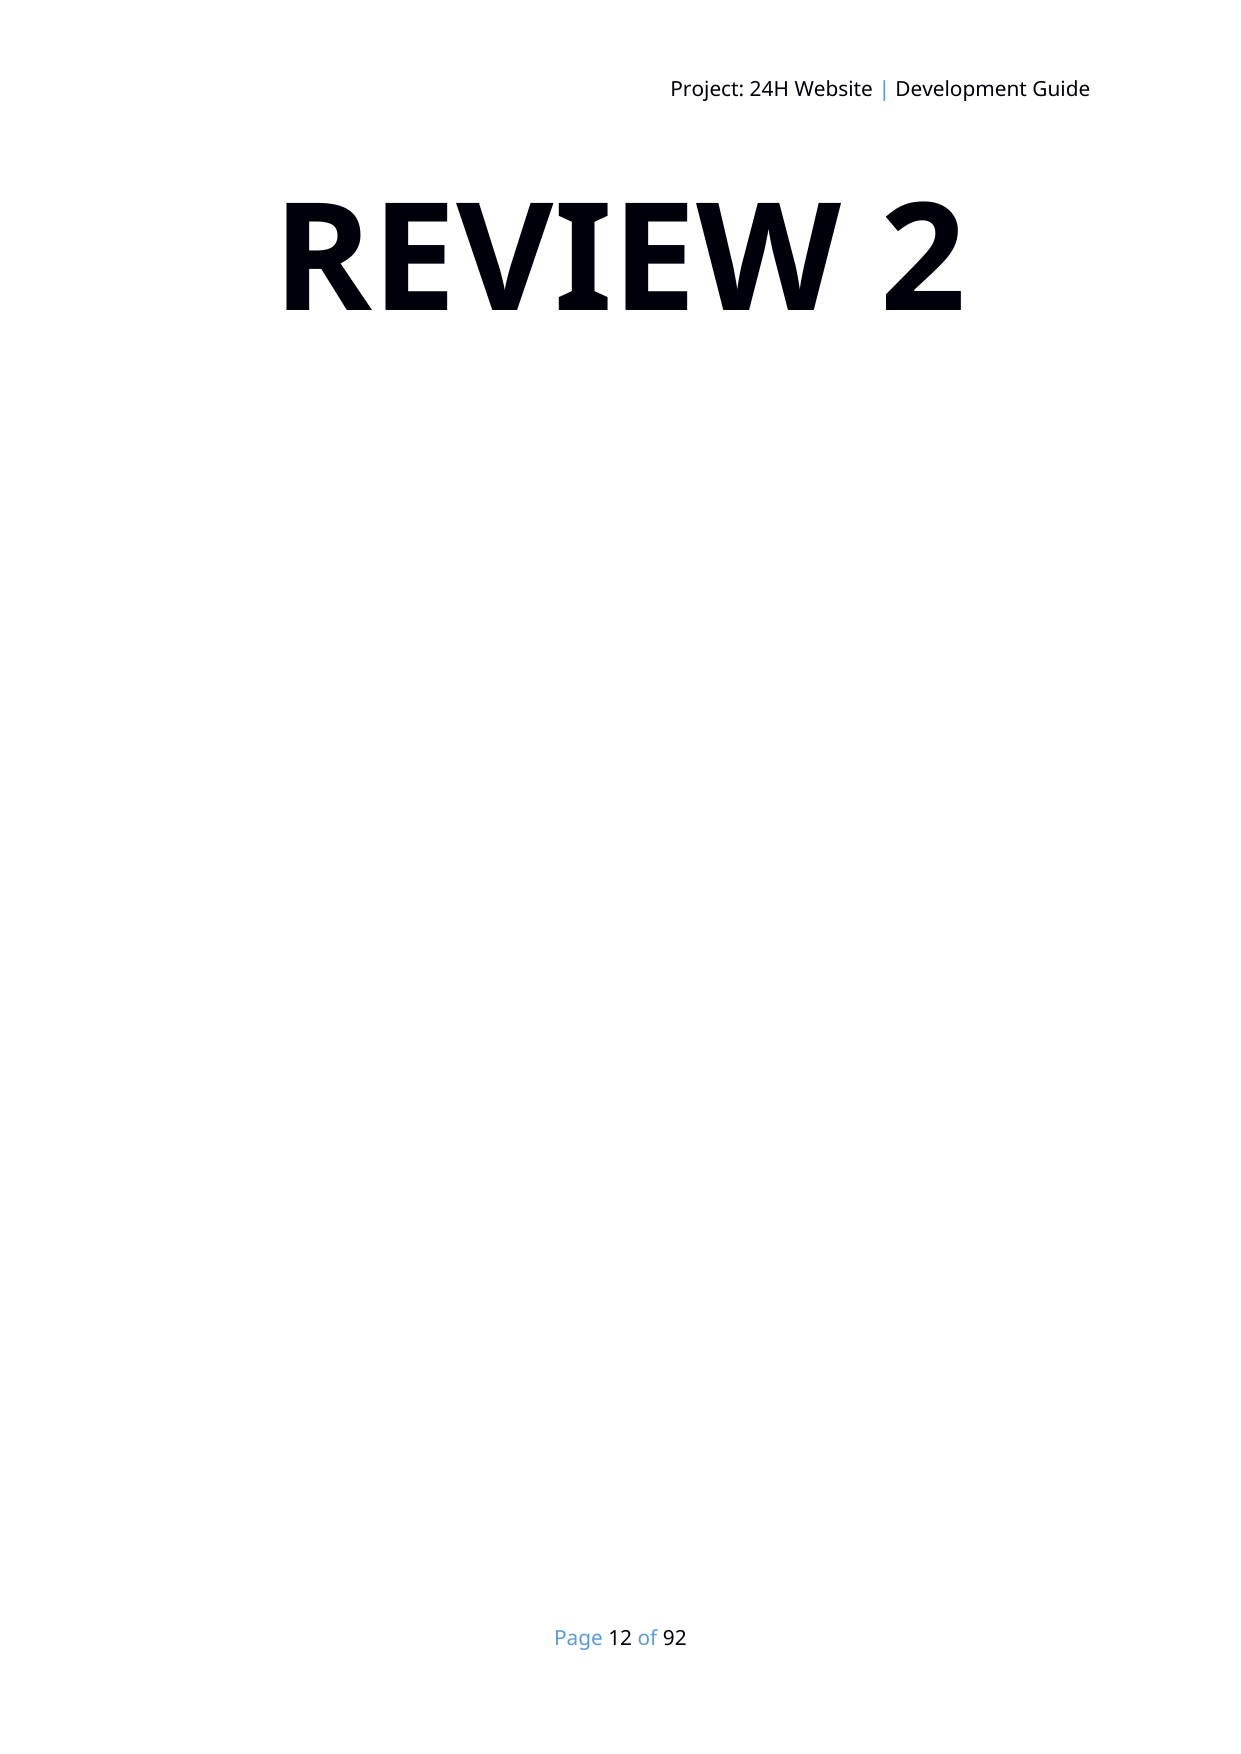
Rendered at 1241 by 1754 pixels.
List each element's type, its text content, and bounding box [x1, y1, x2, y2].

title REVIEW 2 [150, 150, 1090, 354]
